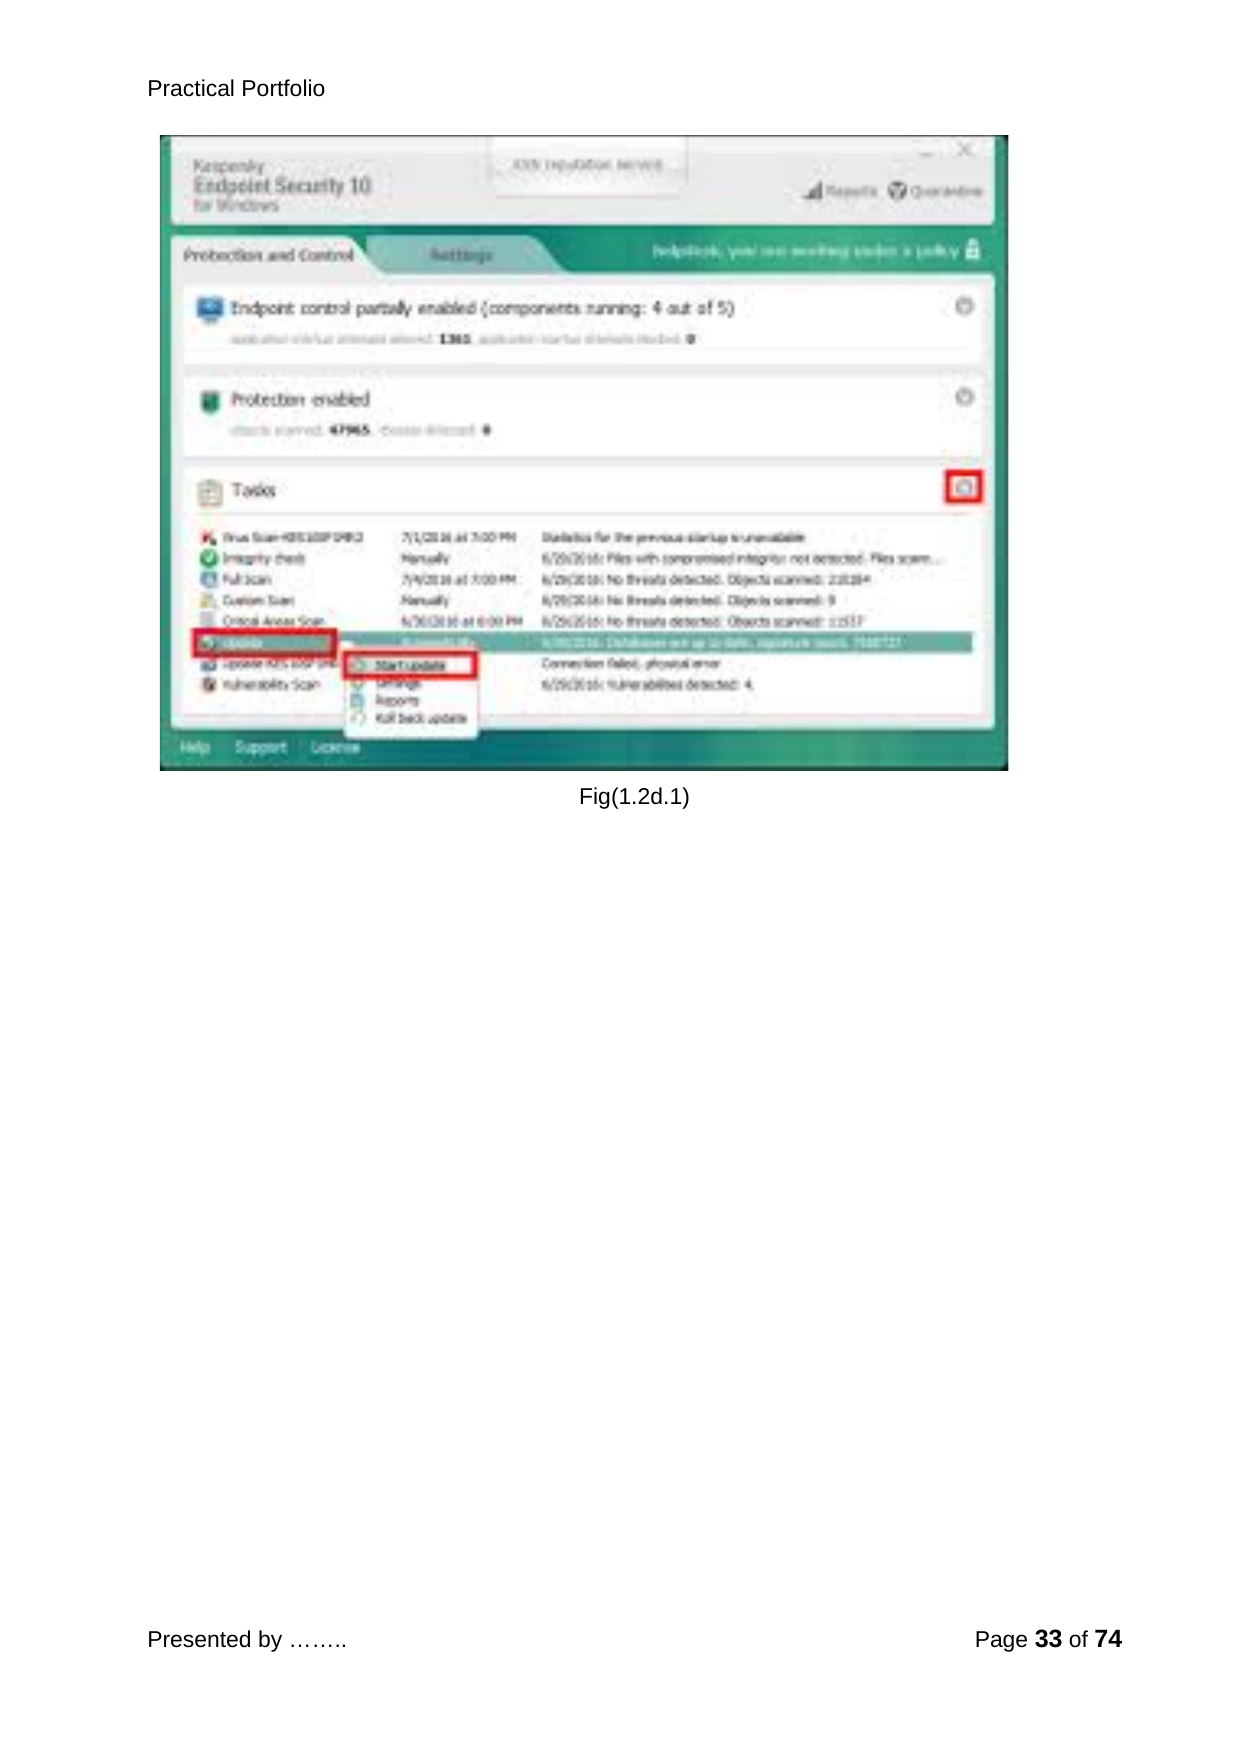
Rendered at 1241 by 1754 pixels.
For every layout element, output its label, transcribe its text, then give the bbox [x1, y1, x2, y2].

text Fig(1.2d.1) [147, 783, 1122, 809]
